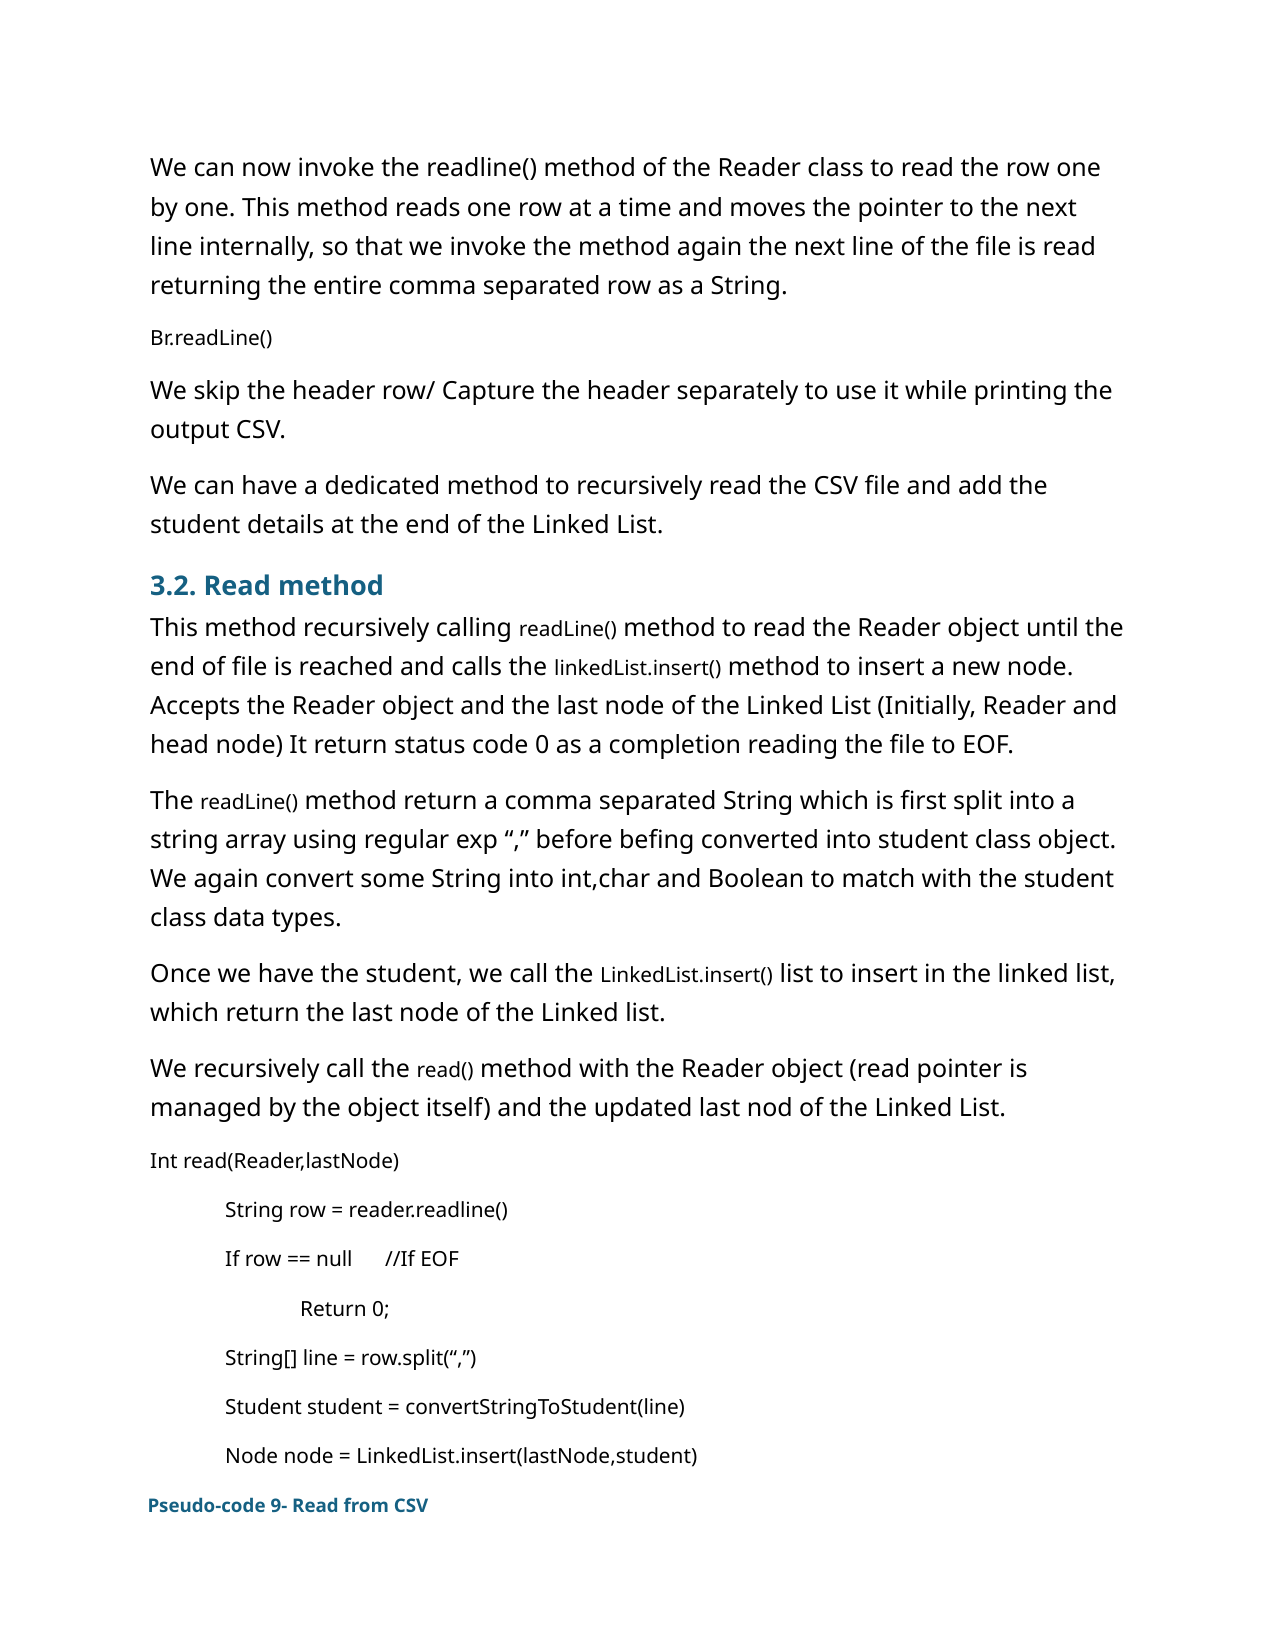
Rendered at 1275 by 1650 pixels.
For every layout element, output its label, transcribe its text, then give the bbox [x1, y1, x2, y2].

text This method recursively calling readLine() method to read the Reader object until the end of file is reached and calls the linkedList.insert() method to insert a new node. Accepts the Reader object and the last node of the Linked List (Initially, Reader and head node) It return status code 0 as a completion reading the file to EOF. [150, 609, 1125, 761]
text We can now invoke the readline() method of the Reader class to read the row one by one. This method reads one row at a time and moves the pointer to the next line internally, so that we invoke the method again the next line of the file is read returning the entire comma separated row as a String. [150, 150, 1125, 302]
text We recursively call the read() method with the Reader object (read pointer is managed by the object itself) and the updated last nod of the Linked List. [150, 1051, 1125, 1124]
text We skip the header row/ Capture the header separately to use it while printing the output CSV. [150, 373, 1125, 446]
text Node node = LinkedList.insert(lastNode,student) [225, 1441, 1125, 1470]
text The readLine() method return a comma separated String which is first split into a string array using regular exp “,” before befing converted into student class object. We again convert some String into int,char and Boolean to match with the student class data types. [150, 782, 1125, 934]
text String row = reader.readline() [225, 1195, 1125, 1223]
text We can have a dedicated method to recursively read the CSV file and add the student details at the end of the Linked List. [150, 468, 1125, 541]
text Student student = convertStringToStudent(line) [225, 1392, 1125, 1421]
subtitle 3.2. Read method [150, 567, 1125, 604]
text Return 0; [225, 1294, 1125, 1322]
text Once we have the student, we call the LinkedList.insert() list to insert in the linked list, which return the last node of the Linked list. [150, 956, 1125, 1029]
text Int read(Reader,lastNode) [150, 1146, 1125, 1174]
text If row == null //If EOF [225, 1244, 1125, 1273]
text Br.readLine() [150, 323, 1125, 352]
text String[] line = row.split(“,”) [225, 1343, 1125, 1371]
